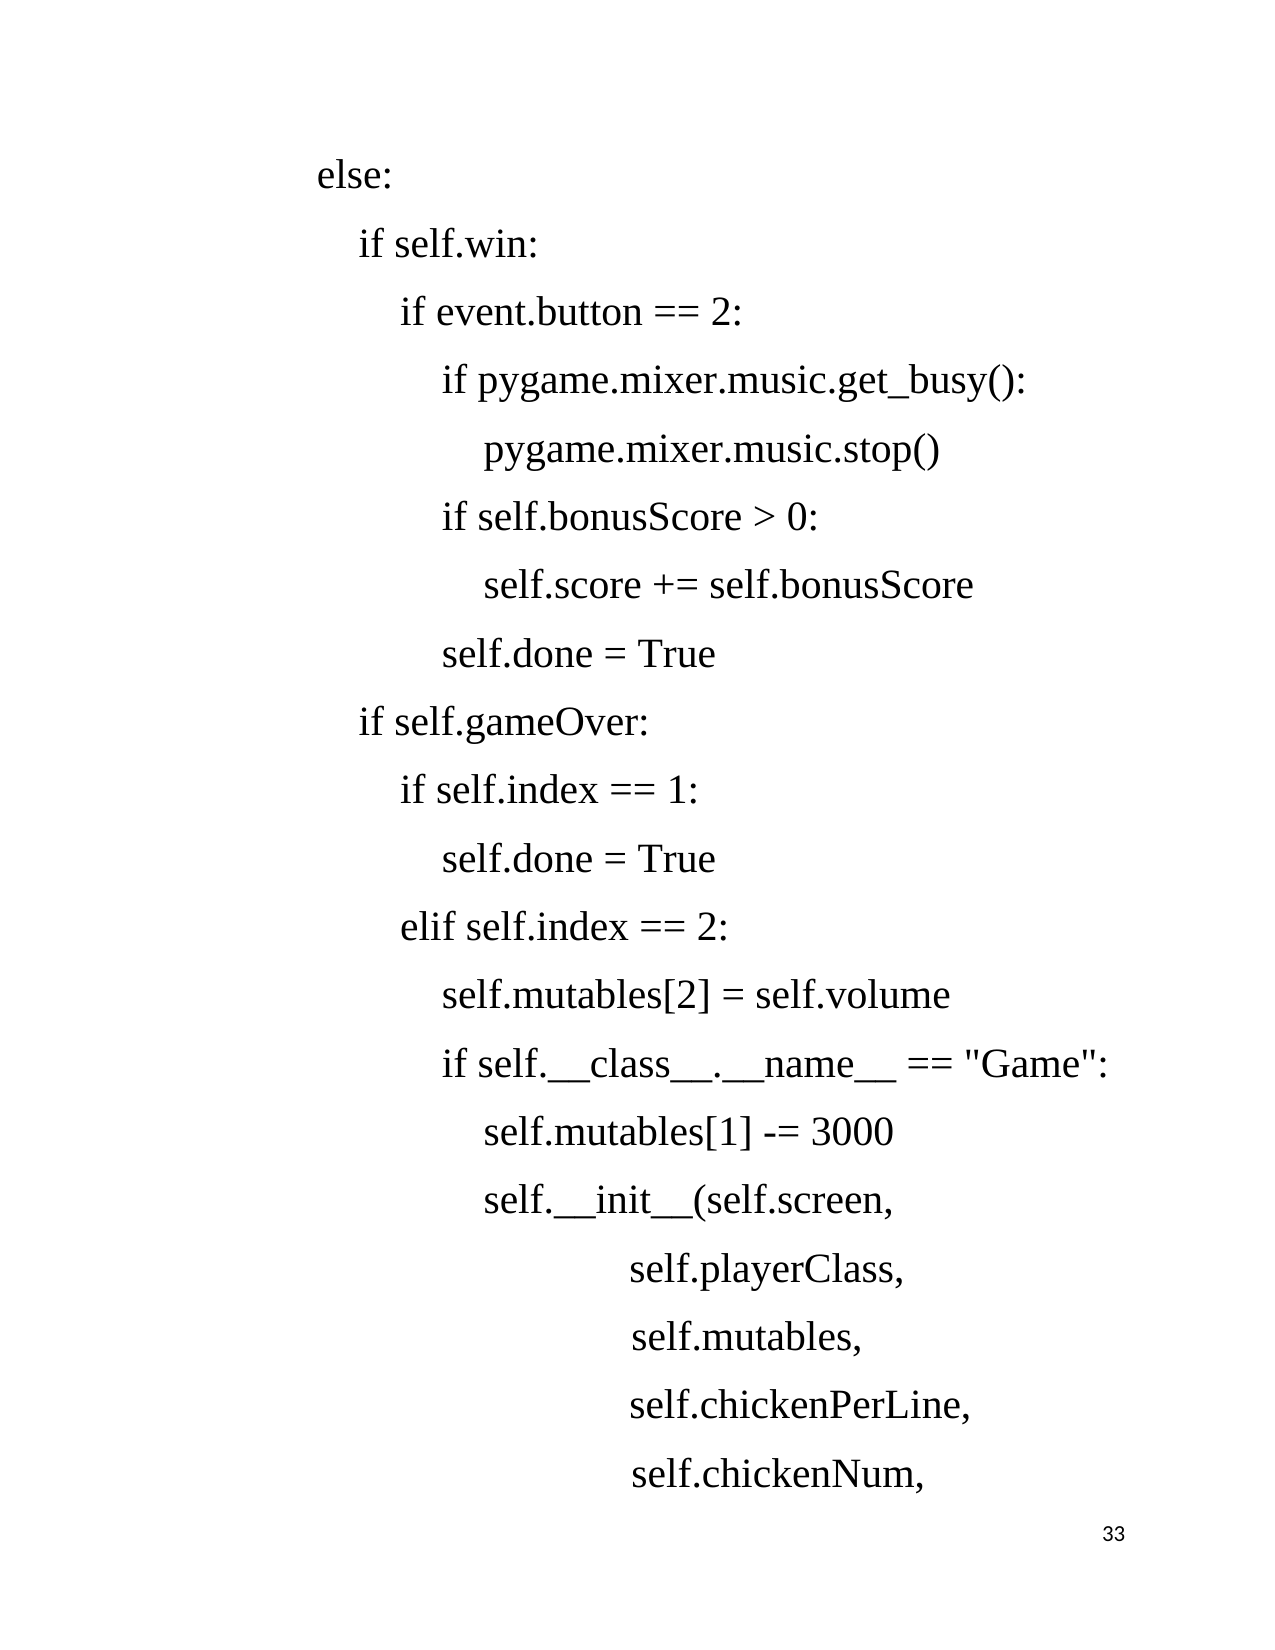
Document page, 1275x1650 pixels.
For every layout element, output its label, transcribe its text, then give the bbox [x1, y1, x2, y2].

text elif self.index == 2: [150, 902, 1125, 949]
text if self.win: [150, 218, 1125, 266]
text self.__init__(self.screen, [150, 1175, 1125, 1223]
text self.done = True [150, 833, 1125, 881]
text self.mutables[1] -= 3000 [150, 1107, 1125, 1154]
text self.playerClass, [150, 1243, 1125, 1291]
text self.chickenPerLine, [150, 1380, 1125, 1428]
text self.done = True [150, 628, 1125, 676]
text self.chickenNum, [150, 1448, 1125, 1496]
text if event.button == 2: [150, 287, 1125, 334]
text if pygame.mixer.music.get_busy(): [150, 355, 1125, 403]
text if self.index == 1: [150, 765, 1125, 813]
text self.score += self.bonusScore [150, 560, 1125, 608]
text if self.__class__.__name__ == "Game": [150, 1038, 1125, 1086]
text if self.gameOver: [150, 697, 1125, 744]
text pygame.mixer.music.stop() [150, 423, 1125, 471]
text self.mutables[2] = self.volume [150, 970, 1125, 1018]
text else: [150, 150, 1125, 198]
text if self.bonusScore > 0: [150, 492, 1125, 539]
text self.mutables, [525, 1312, 1125, 1359]
